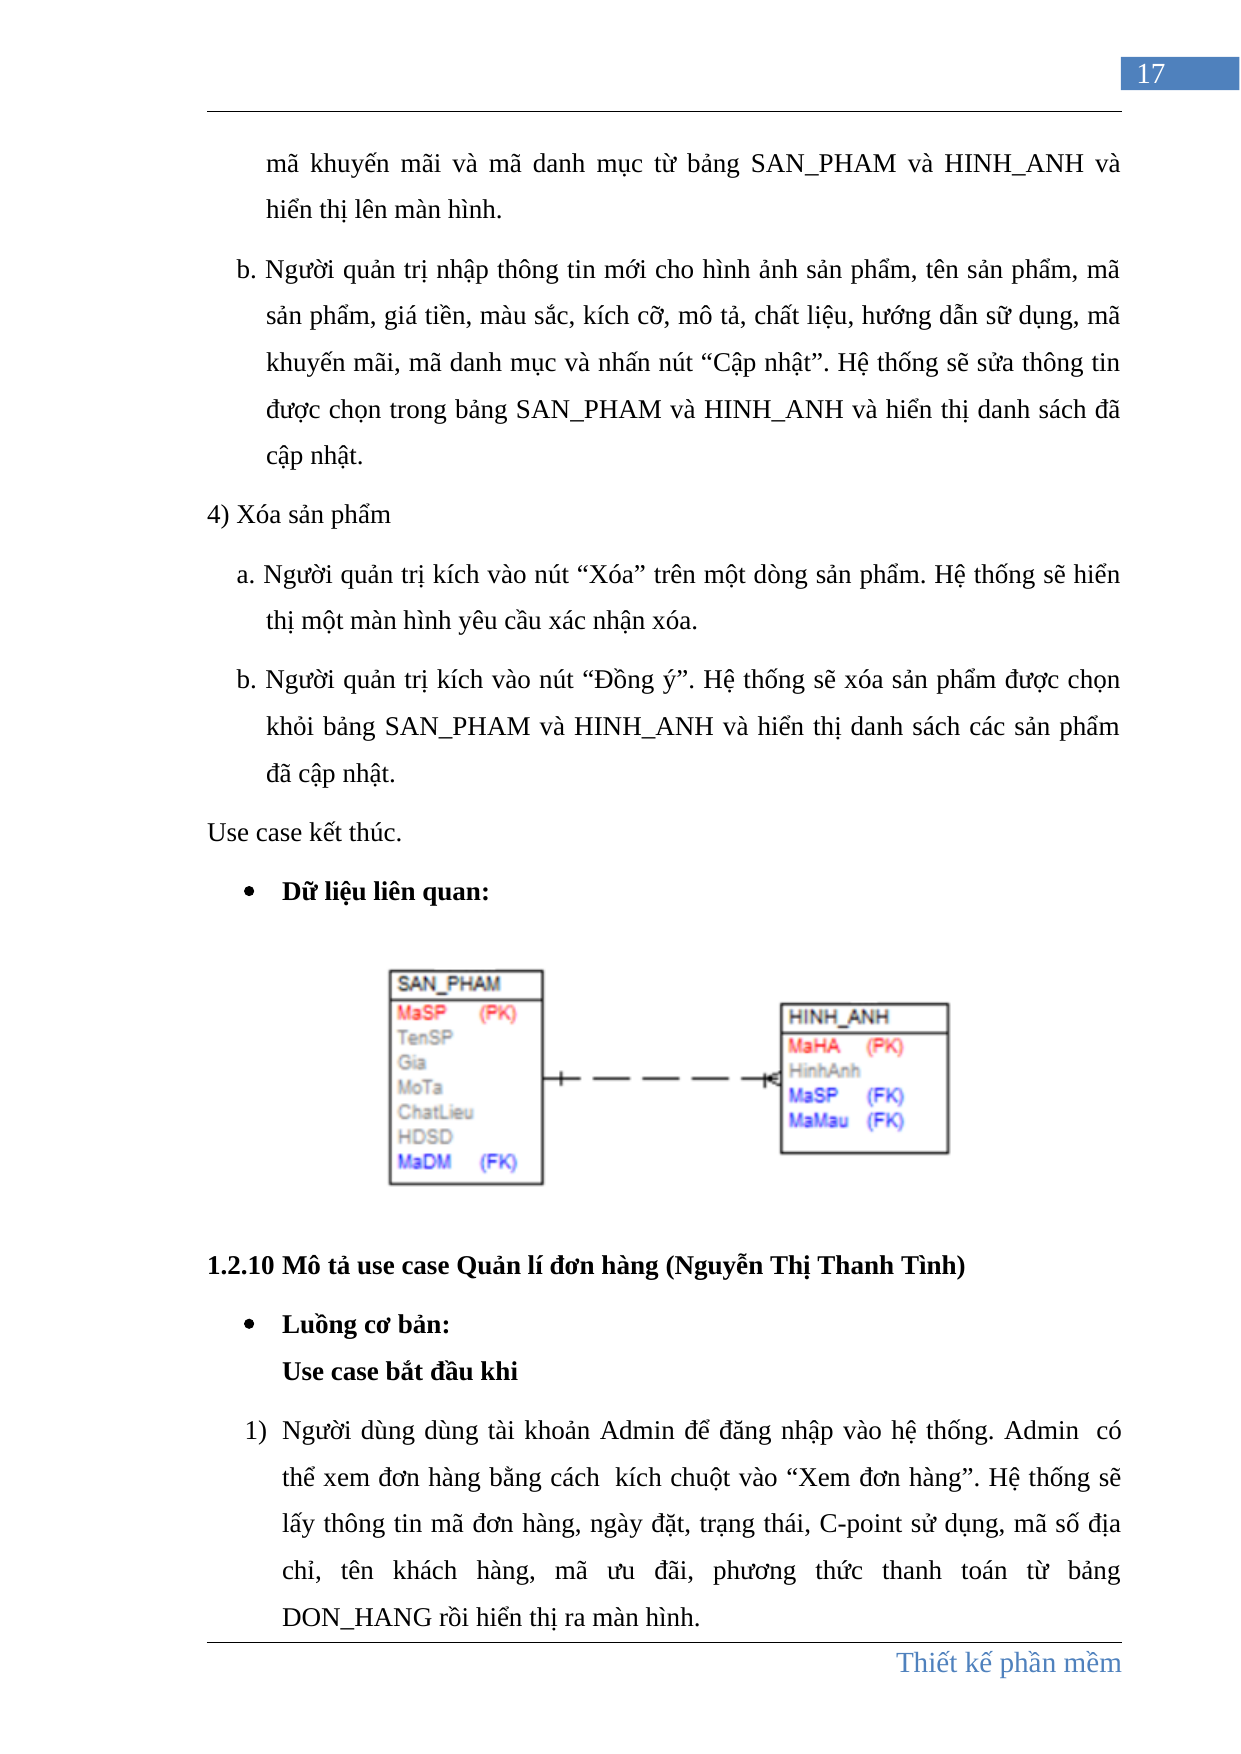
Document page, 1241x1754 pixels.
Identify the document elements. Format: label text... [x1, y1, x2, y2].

text a. Người quản trị kích vào nút “Xóa” trên một dòng sản phẩm. Hệ thống sẽ hiển thị một màn hình yêu cầu xác nhận xóa. [236, 558, 1122, 636]
picture [364, 934, 965, 1212]
list Luồng cơ bản: [244, 1308, 1122, 1339]
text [236, 147, 1122, 225]
list Dữ liệu liên quan: [244, 875, 1122, 907]
text Use case kết thúc. [207, 816, 1122, 847]
text b. Người quản trị kích vào nút “Đồng ý”. Hệ thống sẽ xóa sản phẩm được chọn khỏi bảng SAN_PHAM và HINH_ANH và hiển thị danh sách các sản phẩm đã cập nhật. [236, 664, 1122, 788]
text Use case bắt đầu khi [282, 1355, 1122, 1386]
list Người dùng dùng tài khoản Admin để đăng nhập vào hệ thống. Admin có thể xem đơn hàng bằng cách kích chuột vào “Xem đơn hàng”. Hệ thống sẽ lấy thông tin mã đơn hàng, ngày đặt, trạng thái, C-point sử dụng, mã số địa chỉ, tên khách hàng, mã ưu đãi, phương thức thanh toán từ bảng DON_HANG rồi hiển thị ra màn hình. [244, 1414, 1122, 1632]
subtitle Mô tả use case Quản lí đơn hàng (Nguyễn Thị Thanh Tình) [207, 1249, 1122, 1280]
text 4) Xóa sản phẩm [207, 499, 1122, 530]
text b. Người quản trị nhập thông tin mới cho hình ảnh sản phẩm, tên sản phẩm, mã sản phẩm, giá tiền, màu sắc, kích cỡ, mô tả, chất liệu, hướng dẫn sữ dụng, mã khuyến mãi, mã danh mục và nhấn nút “Cập nhật”. Hệ thống sẽ sửa thông tin được chọn trong bảng SAN_PHAM và HINH_ANH và hiển thị danh sách đã cập nhật. [236, 253, 1122, 471]
